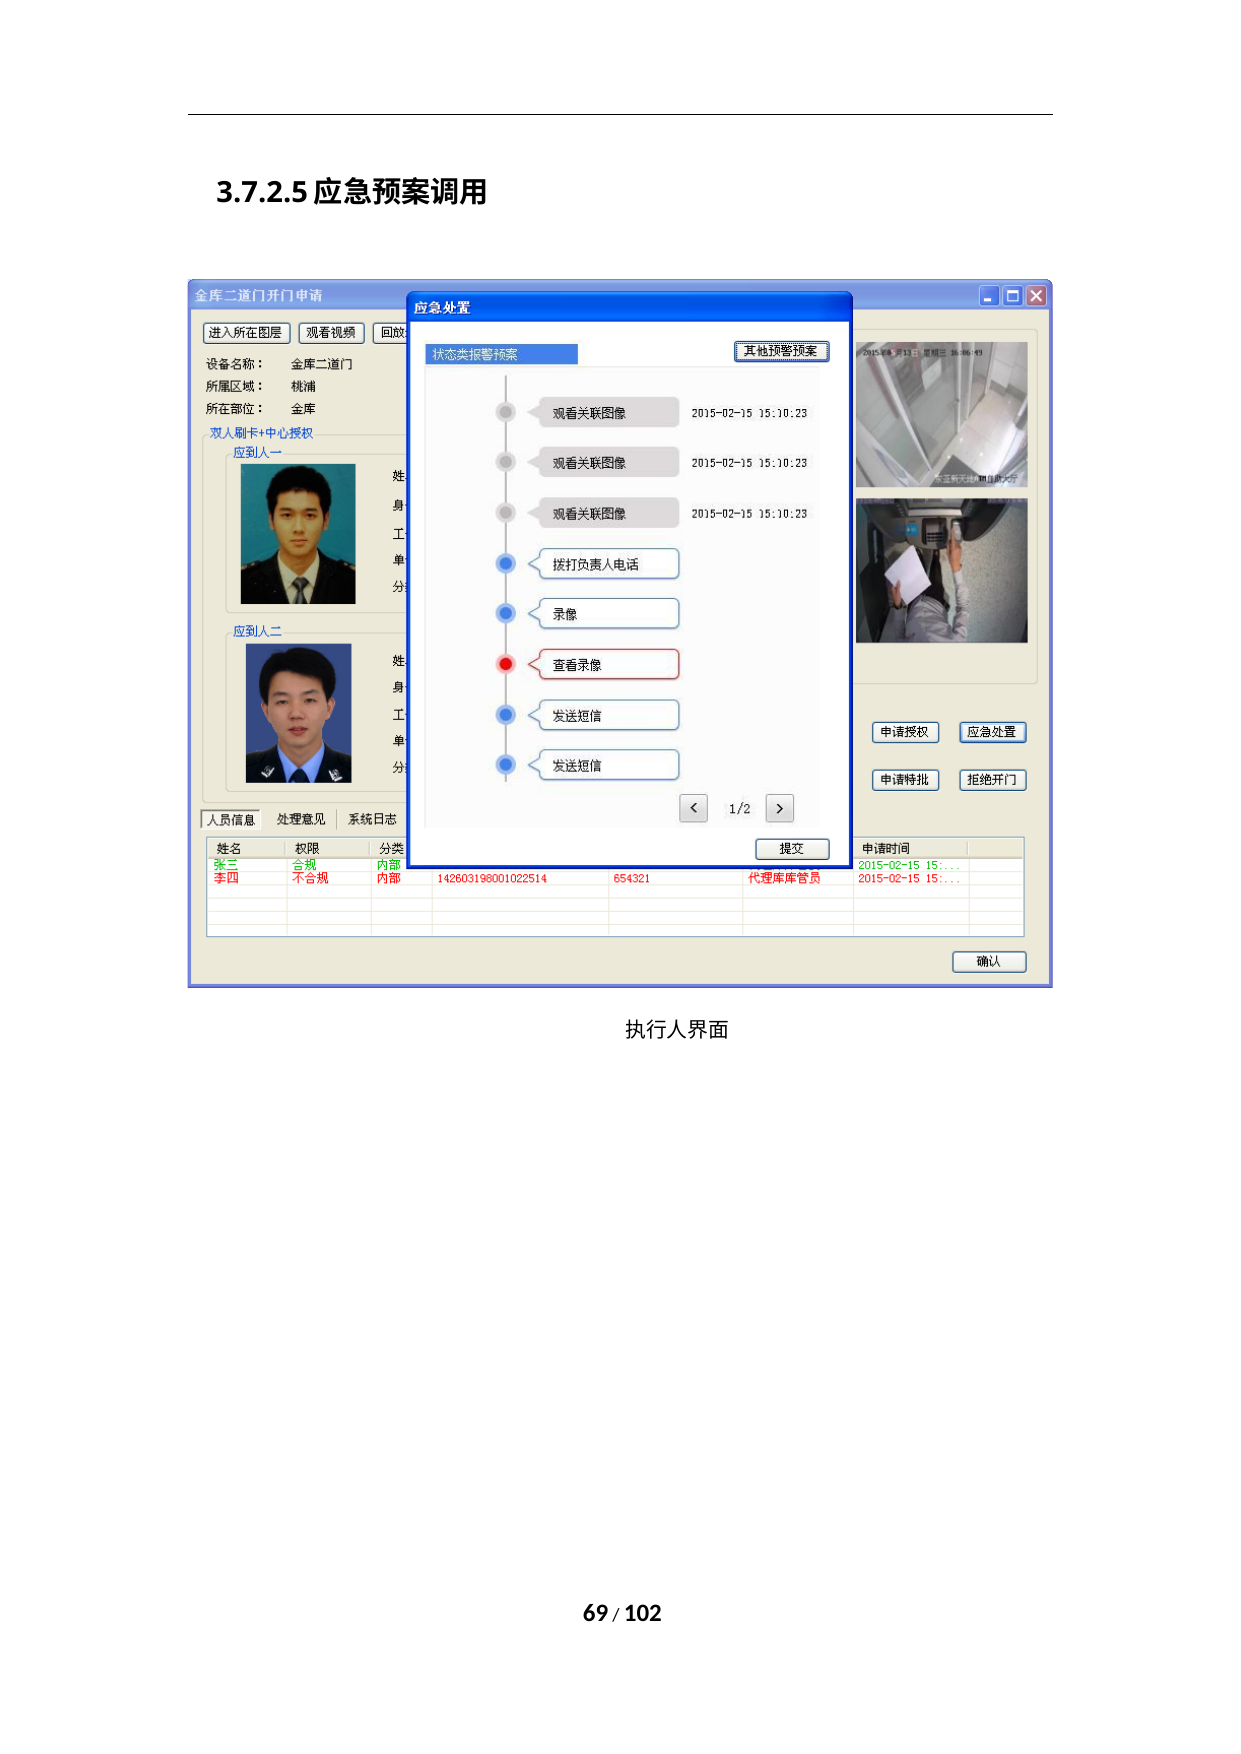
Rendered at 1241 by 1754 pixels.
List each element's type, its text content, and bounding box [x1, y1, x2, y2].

text 执行人界面 [187, 1012, 1053, 1045]
subtitle 3.7.2.5应急预案调用 [187, 157, 1053, 222]
picture [187, 279, 1053, 988]
